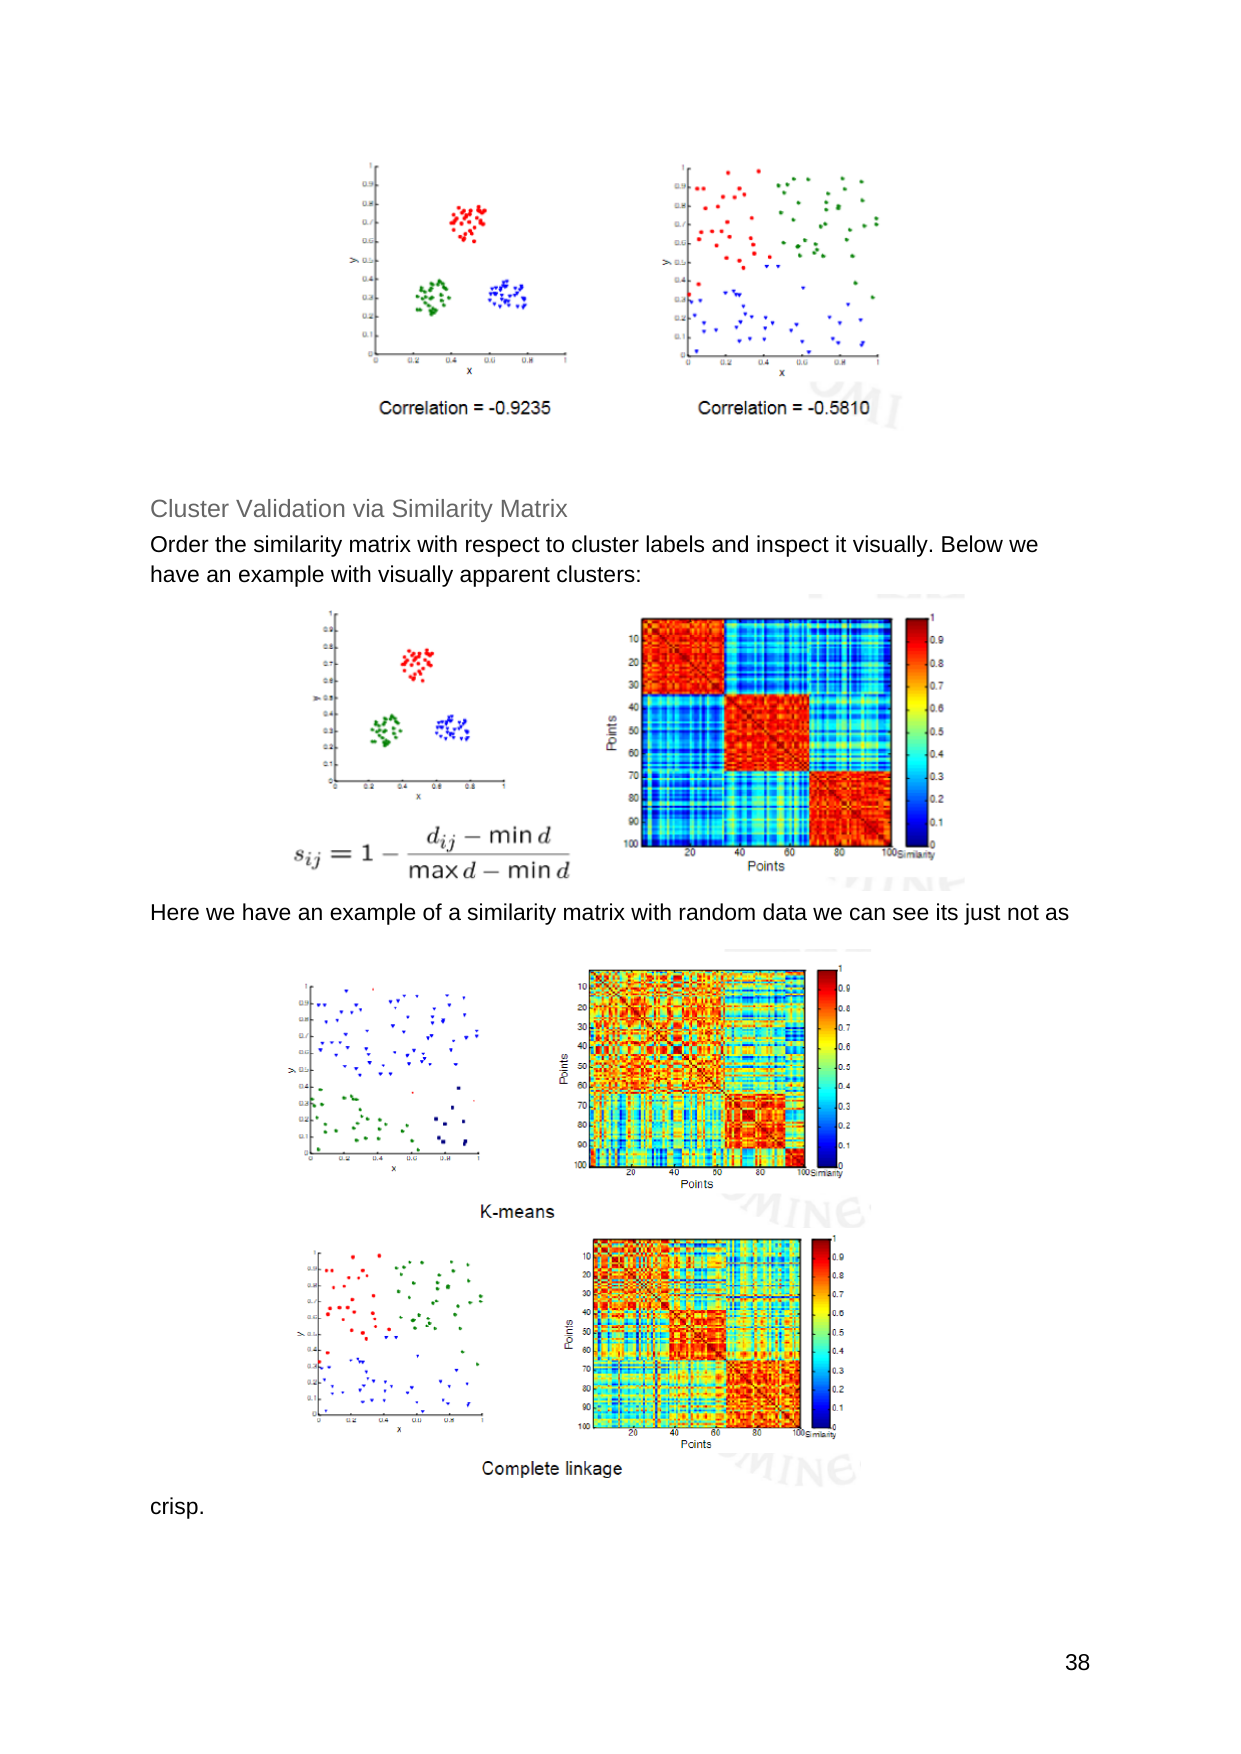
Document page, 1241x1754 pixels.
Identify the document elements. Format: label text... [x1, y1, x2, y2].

subtitle Cluster Validation via Similarity Matrix [150, 494, 1090, 523]
picture [282, 949, 872, 1228]
picture [274, 594, 965, 891]
picture [335, 153, 904, 431]
text Order the similarity matrix with respect to cluster labels and inspect it visually. Below we have an example with visually apparent clusters: [150, 531, 1090, 588]
picture [292, 1235, 861, 1494]
